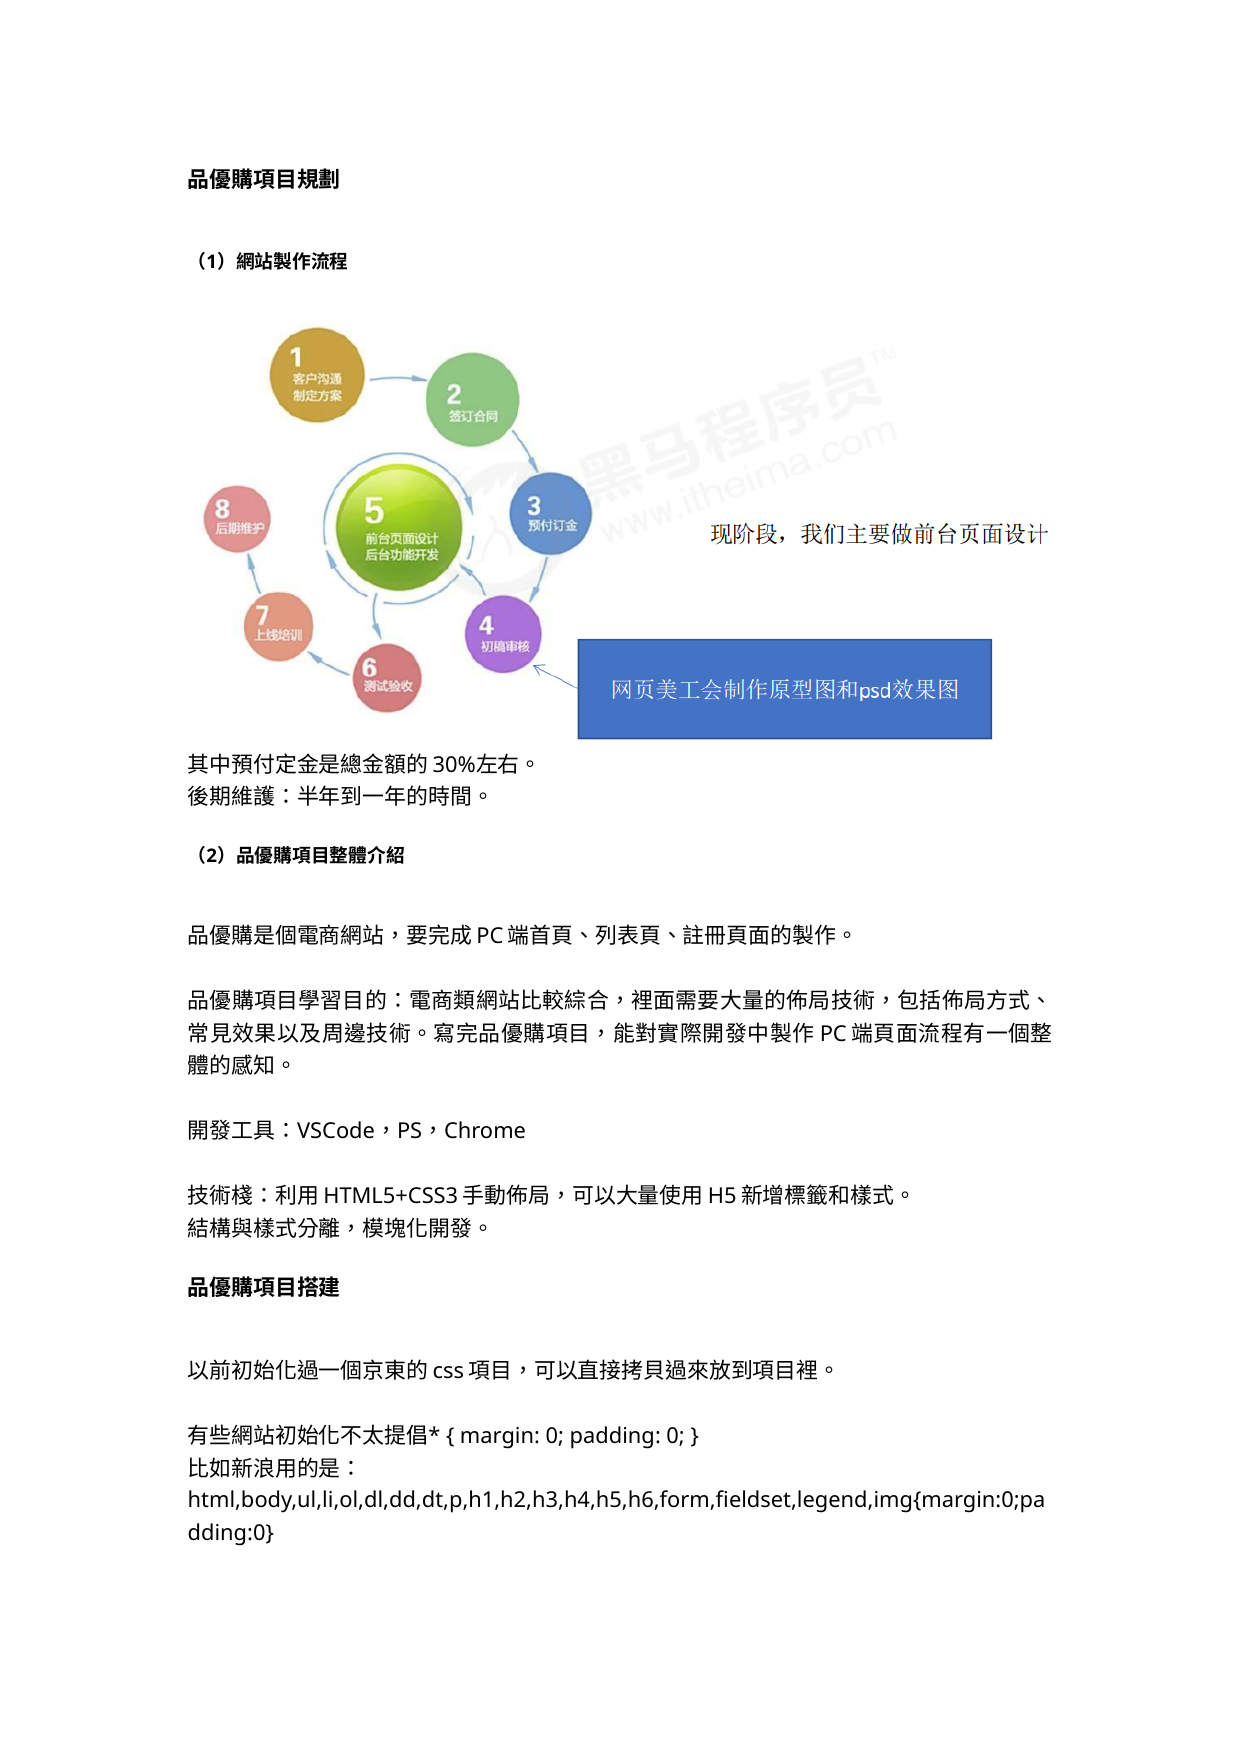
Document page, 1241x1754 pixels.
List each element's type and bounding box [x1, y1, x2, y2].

picture [187, 323, 1052, 746]
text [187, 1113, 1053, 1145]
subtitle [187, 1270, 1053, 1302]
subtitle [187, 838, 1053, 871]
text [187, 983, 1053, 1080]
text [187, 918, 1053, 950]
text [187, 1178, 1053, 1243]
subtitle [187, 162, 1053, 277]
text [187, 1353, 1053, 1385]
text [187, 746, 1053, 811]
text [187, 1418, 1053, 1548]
